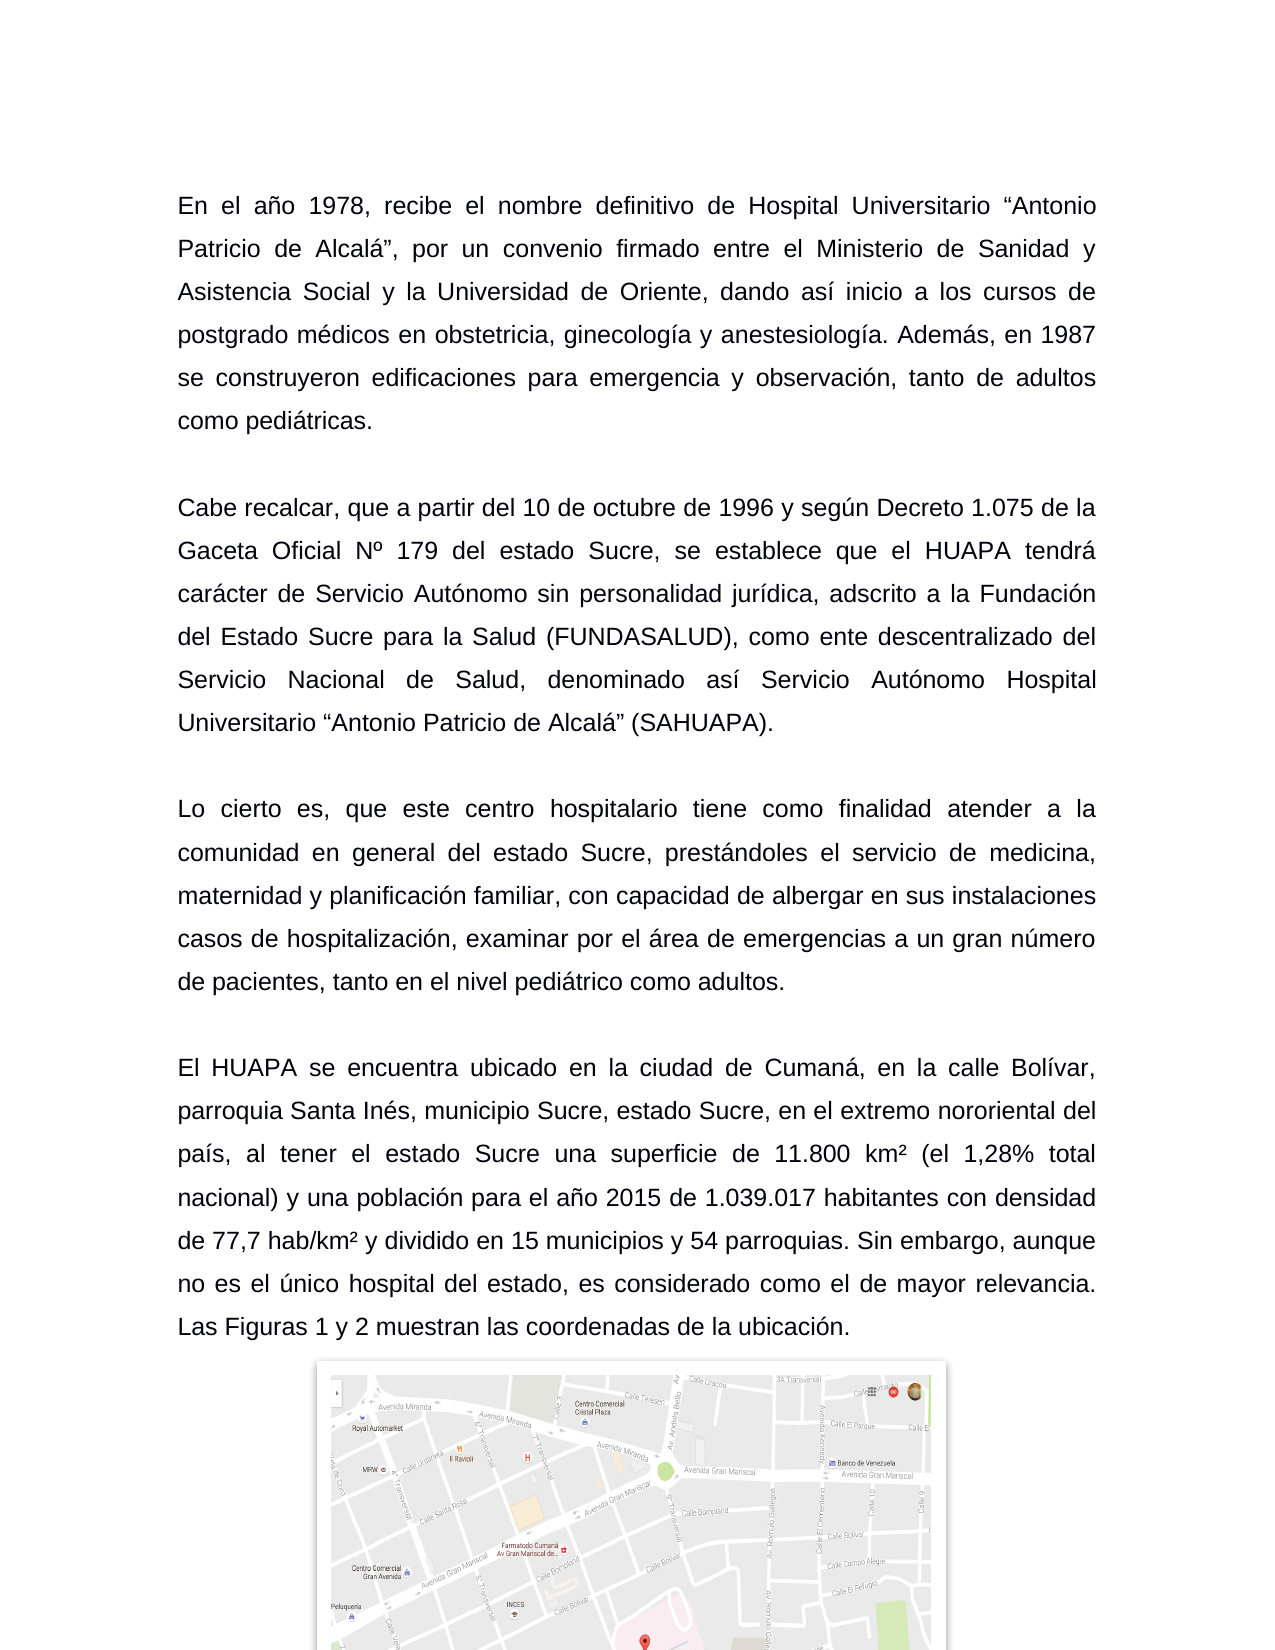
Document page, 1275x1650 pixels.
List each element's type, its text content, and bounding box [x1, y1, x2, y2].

picture [331, 1375, 931, 1650]
text Cabe recalcar, que a partir del 10 de octubre de 1996 y según Decreto 1.075 de la Gaceta Oficial Nº 179 del estado Sucre, se establece que el HUAPA tendrá carácter de Servicio Autónomo sin personalidad jurídica, adscrito a la Fundación del Estado Sucre para la Salud (FUNDASALUD), como ente descentralizado del Servicio Nacional de Salud, denominado así Servicio Autónomo Hospital Universitario “Antonio Patricio de Alcalá” (SAHUAPA). [177, 493, 1098, 737]
text Lo cierto es, que este centro hospitalario tiene como finalidad atender a la comunidad en general del estado Sucre, prestándoles el servicio de medicina, maternidad y planificación familiar, con capacidad de albergar en sus instalaciones casos de hospitalización, examinar por el área de emergencias a un gran número de pacientes, tanto en el nivel pediátrico como adultos. [177, 794, 1098, 996]
text En el año 1978, recibe el nombre definitivo de Hospital Universitario “Antonio Patricio de Alcalá”, por un convenio firmado entre el Ministerio de Sanidad y Asistencia Social y la Universidad de Oriente, dando así inicio a los cursos de postgrado médicos en obstetricia, ginecología y anestesiología. Además, en 1987 se construyeron edificaciones para emergencia y observación, tanto de adultos como pediátricas. [177, 191, 1098, 435]
text El HUAPA se encuentra ubicado en la ciudad de Cumaná, en la calle Bolívar, parroquia Santa Inés, municipio Sucre, estado Sucre, en el extremo nororiental del país, al tener el estado Sucre una superficie de 11.800 km² (el 1,28% total nacional) y una población para el año 2015 de 1.039.017 habitantes con densidad de 77,7 hab/km² y dividido en 15 municipios y 54 parroquias. Sin embargo, aunque no es el único hospital del estado, es considerado como el de mayor relevancia. Las Figuras 1 y 2 muestran las coordenadas de la ubicación. [177, 1053, 1098, 1341]
